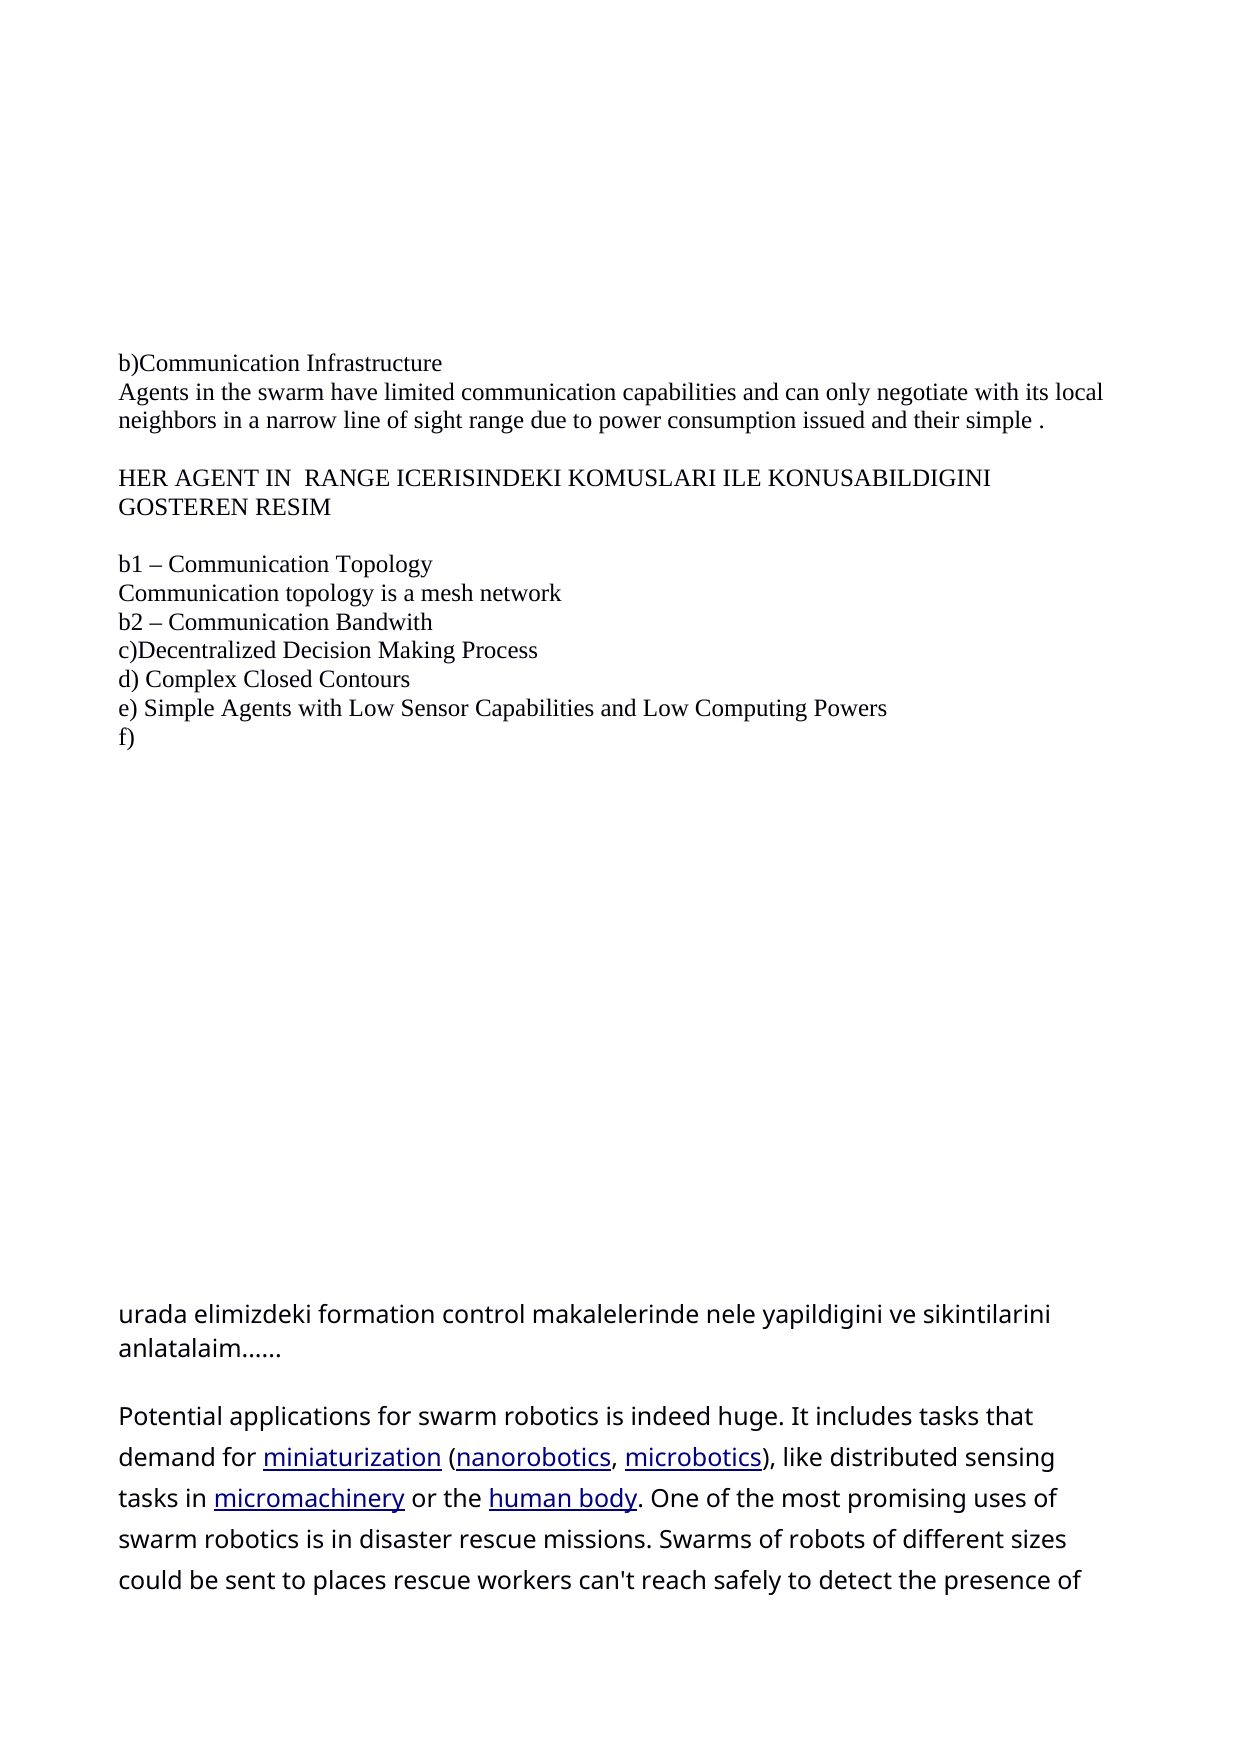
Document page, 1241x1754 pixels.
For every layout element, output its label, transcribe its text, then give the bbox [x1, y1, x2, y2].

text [118, 1399, 1122, 1596]
text Communication topology is a mesh network [118, 578, 1122, 607]
text urada elimizdeki formation control makalelerinde nele yapildigini ve sikintilarini anlatalaim...... [118, 1297, 1122, 1365]
text b2 – Communication Bandwith [118, 607, 1122, 636]
text f) [118, 722, 1122, 751]
text b1 – Communication Topology [118, 549, 1122, 578]
text e) Simple Agents with Low Sensor Capabilities and Low Computing Powers [118, 693, 1122, 722]
text b)Communication Infrastructure [118, 348, 1122, 377]
text Agents in the swarm have limited communication capabilities and can only negotiate with its local neighbors in a narrow line of sight range due to power consumption issued and their simple . [118, 377, 1122, 434]
text c)Decentralized Decision Making Process [118, 636, 1122, 664]
text HER AGENT IN RANGE ICERISINDEKI KOMUSLARI ILE KONUSABILDIGINI GOSTEREN RESIM [118, 463, 1122, 521]
text d) Complex Closed Contours [118, 664, 1122, 693]
